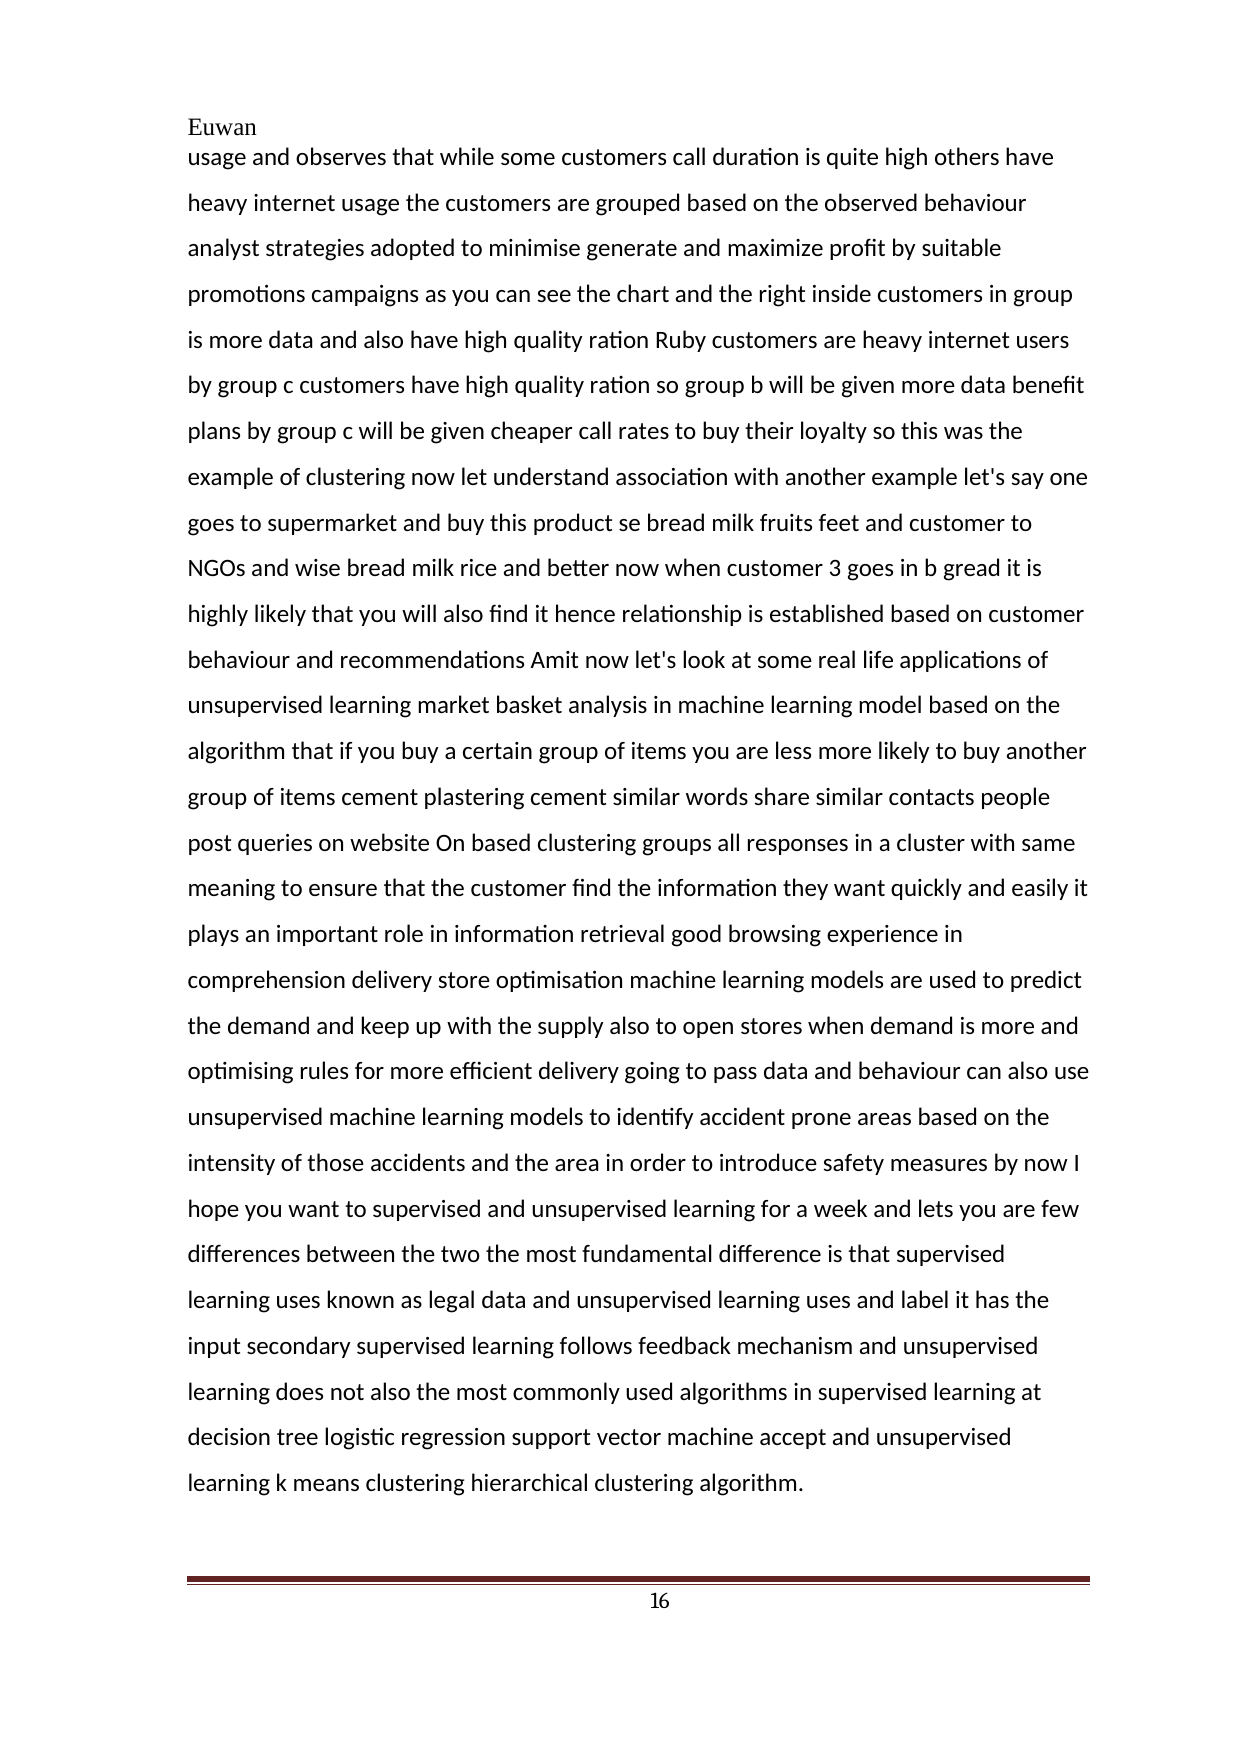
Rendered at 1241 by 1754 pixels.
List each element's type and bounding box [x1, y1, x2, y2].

text [187, 141, 1090, 1498]
